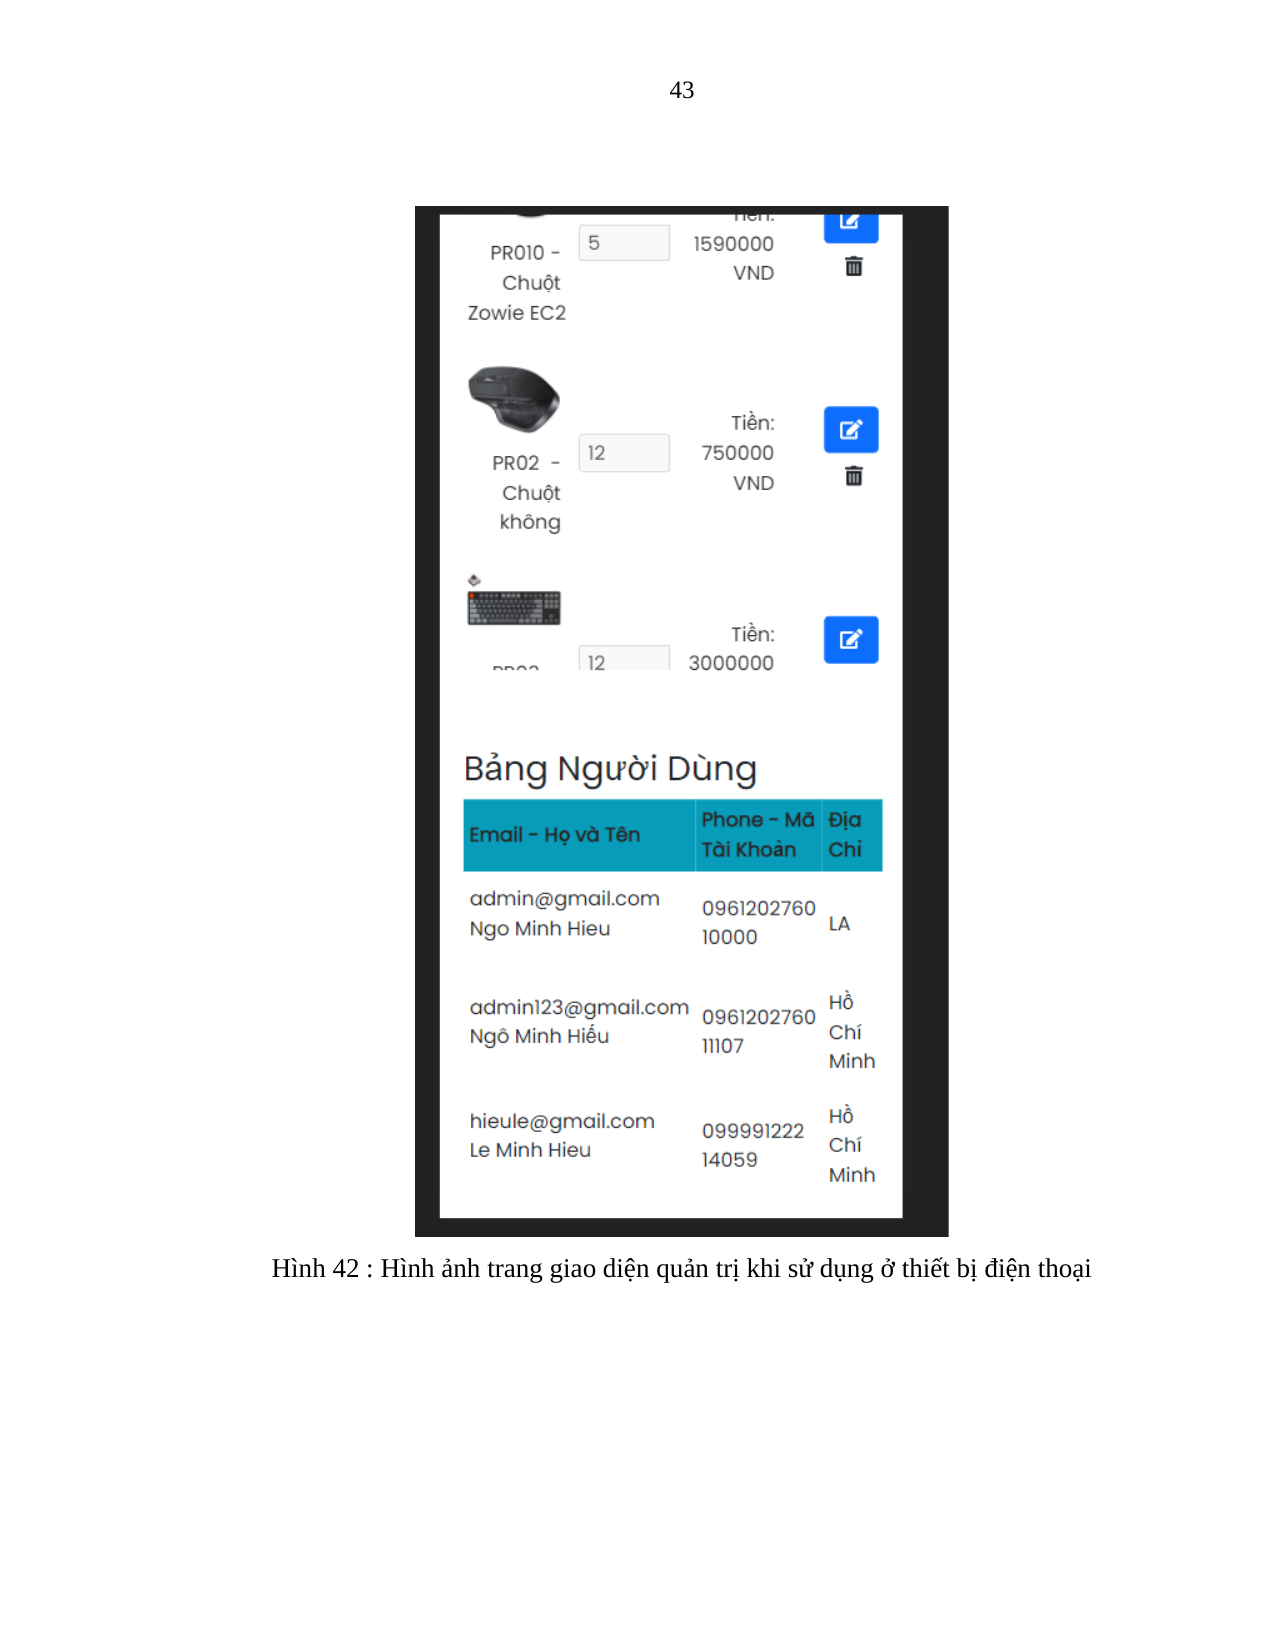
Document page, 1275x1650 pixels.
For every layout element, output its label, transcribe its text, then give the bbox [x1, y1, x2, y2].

picture [415, 206, 949, 1237]
